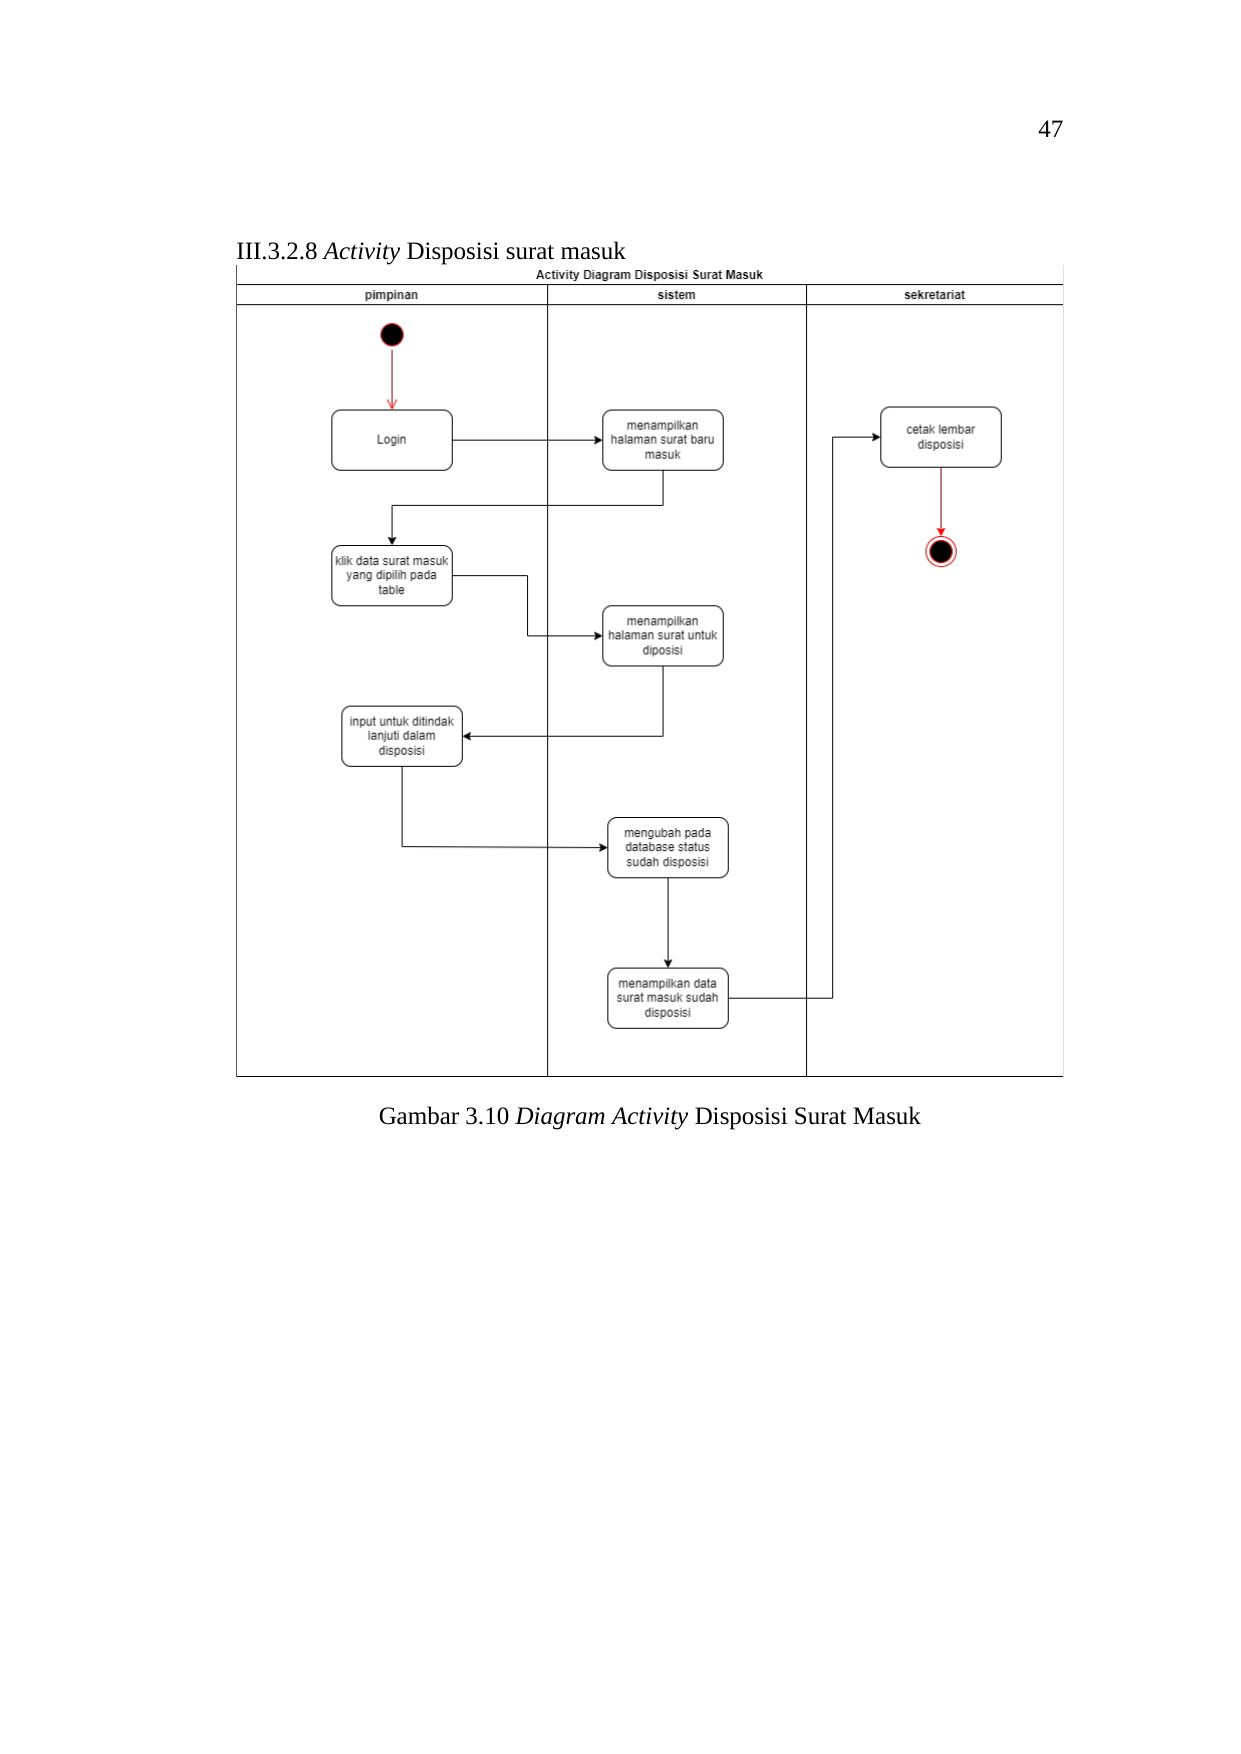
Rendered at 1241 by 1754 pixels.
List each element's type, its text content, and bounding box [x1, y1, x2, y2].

subtitle Activity Disposisi surat masuk [236, 236, 1063, 265]
text Gambar 3.10 Diagram Activity Disposisi Surat Masuk [236, 1101, 1063, 1130]
picture [236, 265, 1064, 1077]
